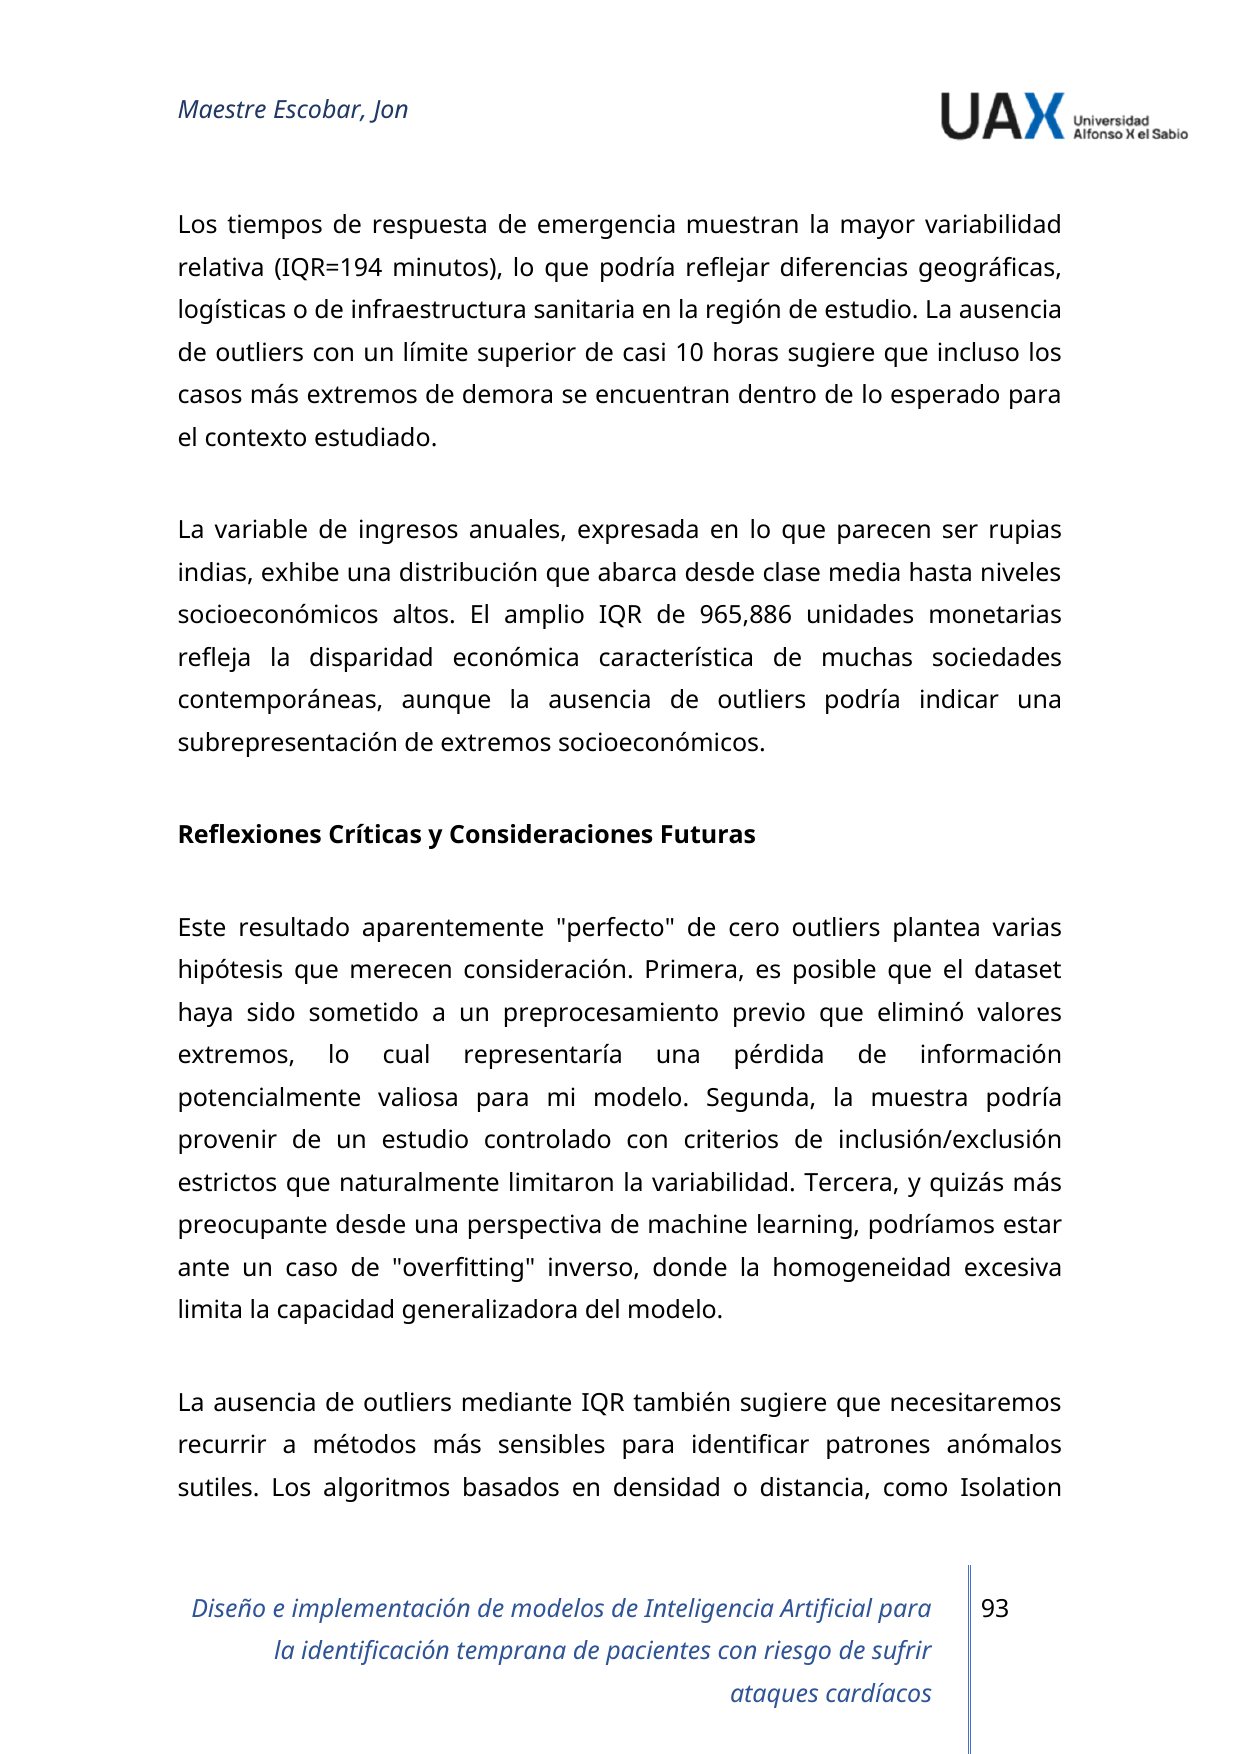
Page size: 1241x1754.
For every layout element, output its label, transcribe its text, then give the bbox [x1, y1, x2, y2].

text Los tiempos de respuesta de emergencia muestran la mayor variabilidad relativa (IQR=194 minutos), lo que podría reflejar diferencias geográficas, logísticas o de infraestructura sanitaria en la región de estudio. La ausencia de outliers con un límite superior de casi 10 horas sugiere que incluso los casos más extremos de demora se encuentran dentro de lo esperado para el contexto estudiado. [177, 207, 1063, 453]
text La variable de ingresos anuales, expresada en lo que parecen ser rupias indias, exhibe una distribución que abarca desde clase media hasta niveles socioeconómicos altos. El amplio IQR de 965,886 unidades monetarias refleja la disparidad económica característica de muchas sociedades contemporáneas, aunque la ausencia de outliers podría indicar una subrepresentación de extremos socioeconómicos. [177, 512, 1063, 758]
text Este resultado aparentemente "perfecto" de cero outliers plantea varias hipótesis que merecen consideración. Primera, es posible que el dataset haya sido sometido a un preprocesamiento previo que eliminó valores extremos, lo cual representaría una pérdida de información potencialmente valiosa para mi modelo. Segunda, la muestra podría provenir de un estudio controlado con criterios de inclusión/exclusión estrictos que naturalmente limitaron la variabilidad. Tercera, y quizás más preocupante desde una perspectiva de machine learning, podríamos estar ante un caso de "overfitting" inverso, donde la homogeneidad excesiva limita la capacidad generalizadora del modelo. [177, 909, 1063, 1326]
text Reflexiones Críticas y Consideraciones Futuras [177, 817, 1063, 851]
picture [940, 89, 1192, 144]
